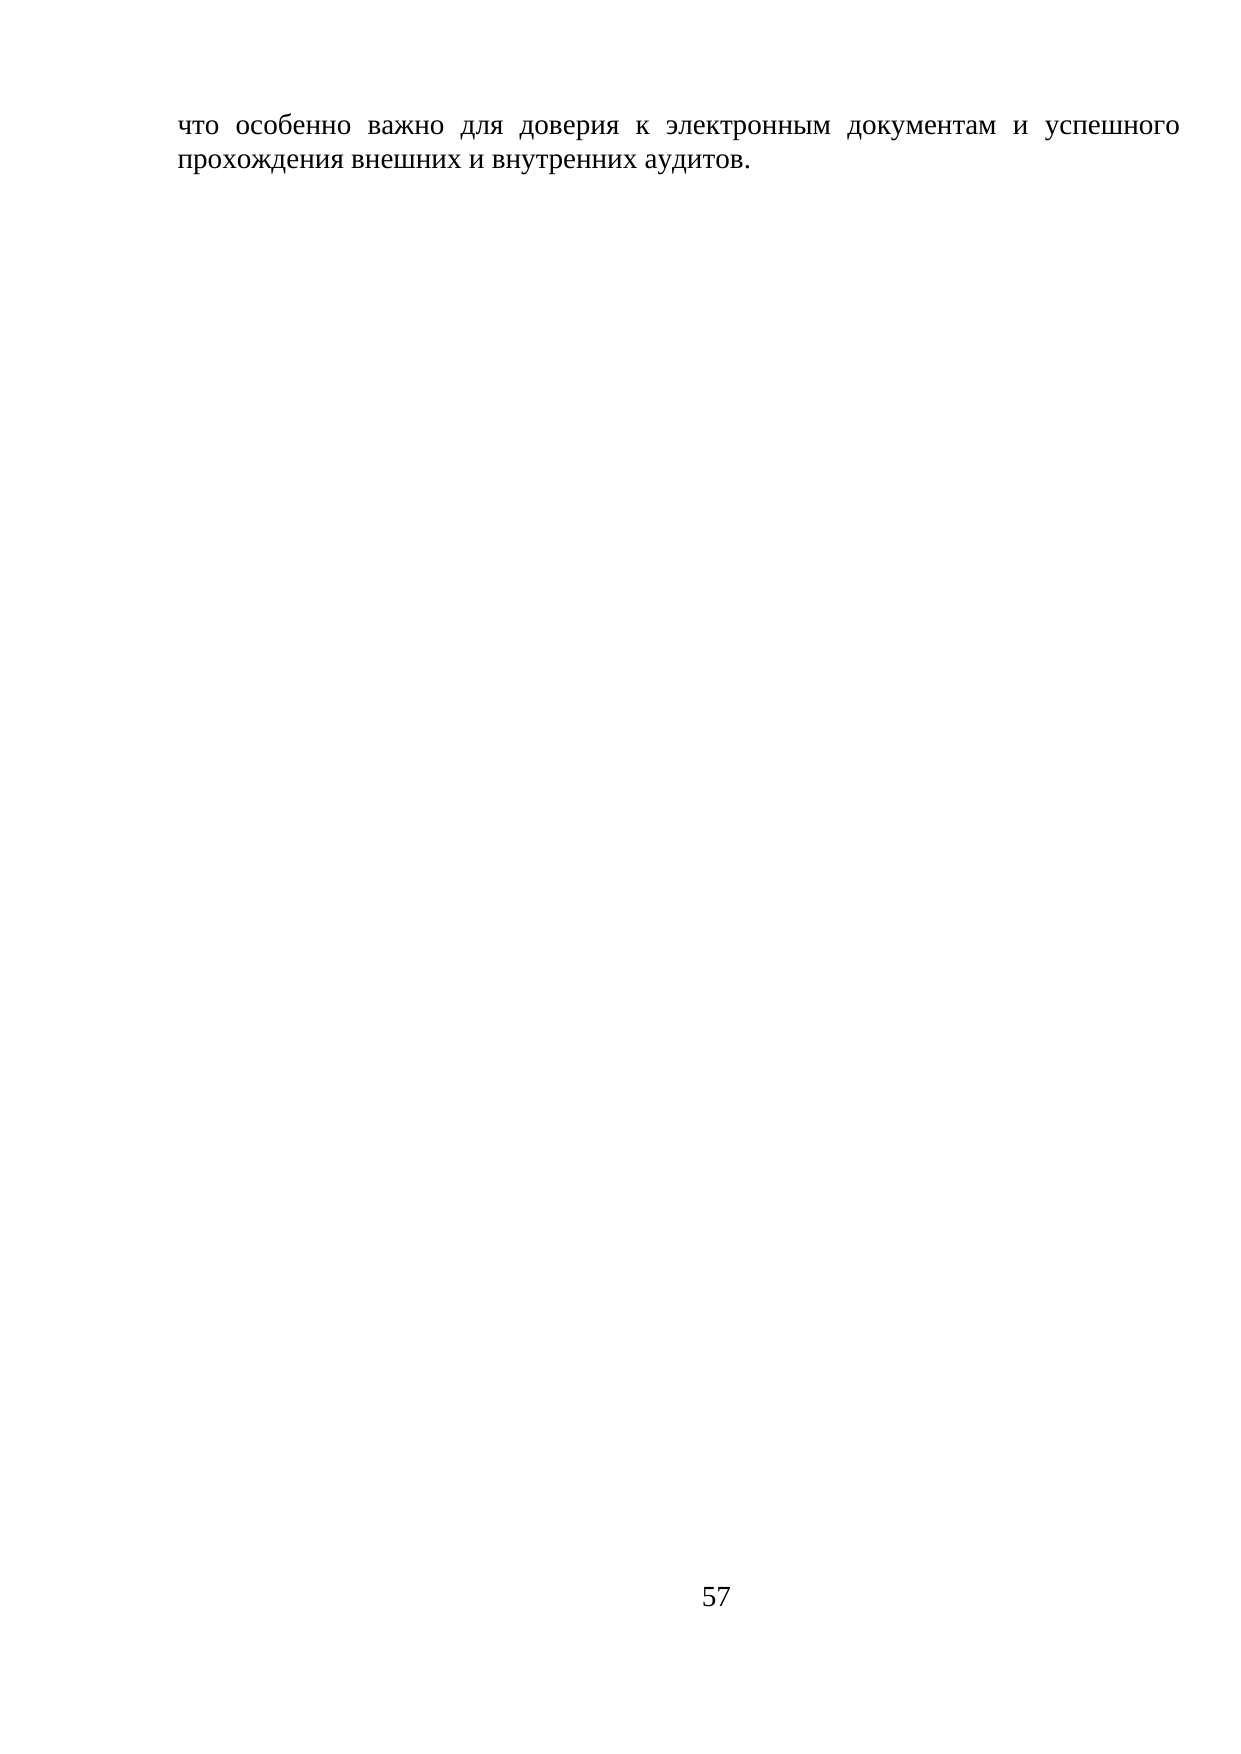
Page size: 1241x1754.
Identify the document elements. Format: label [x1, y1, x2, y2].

text [177, 107, 1181, 174]
